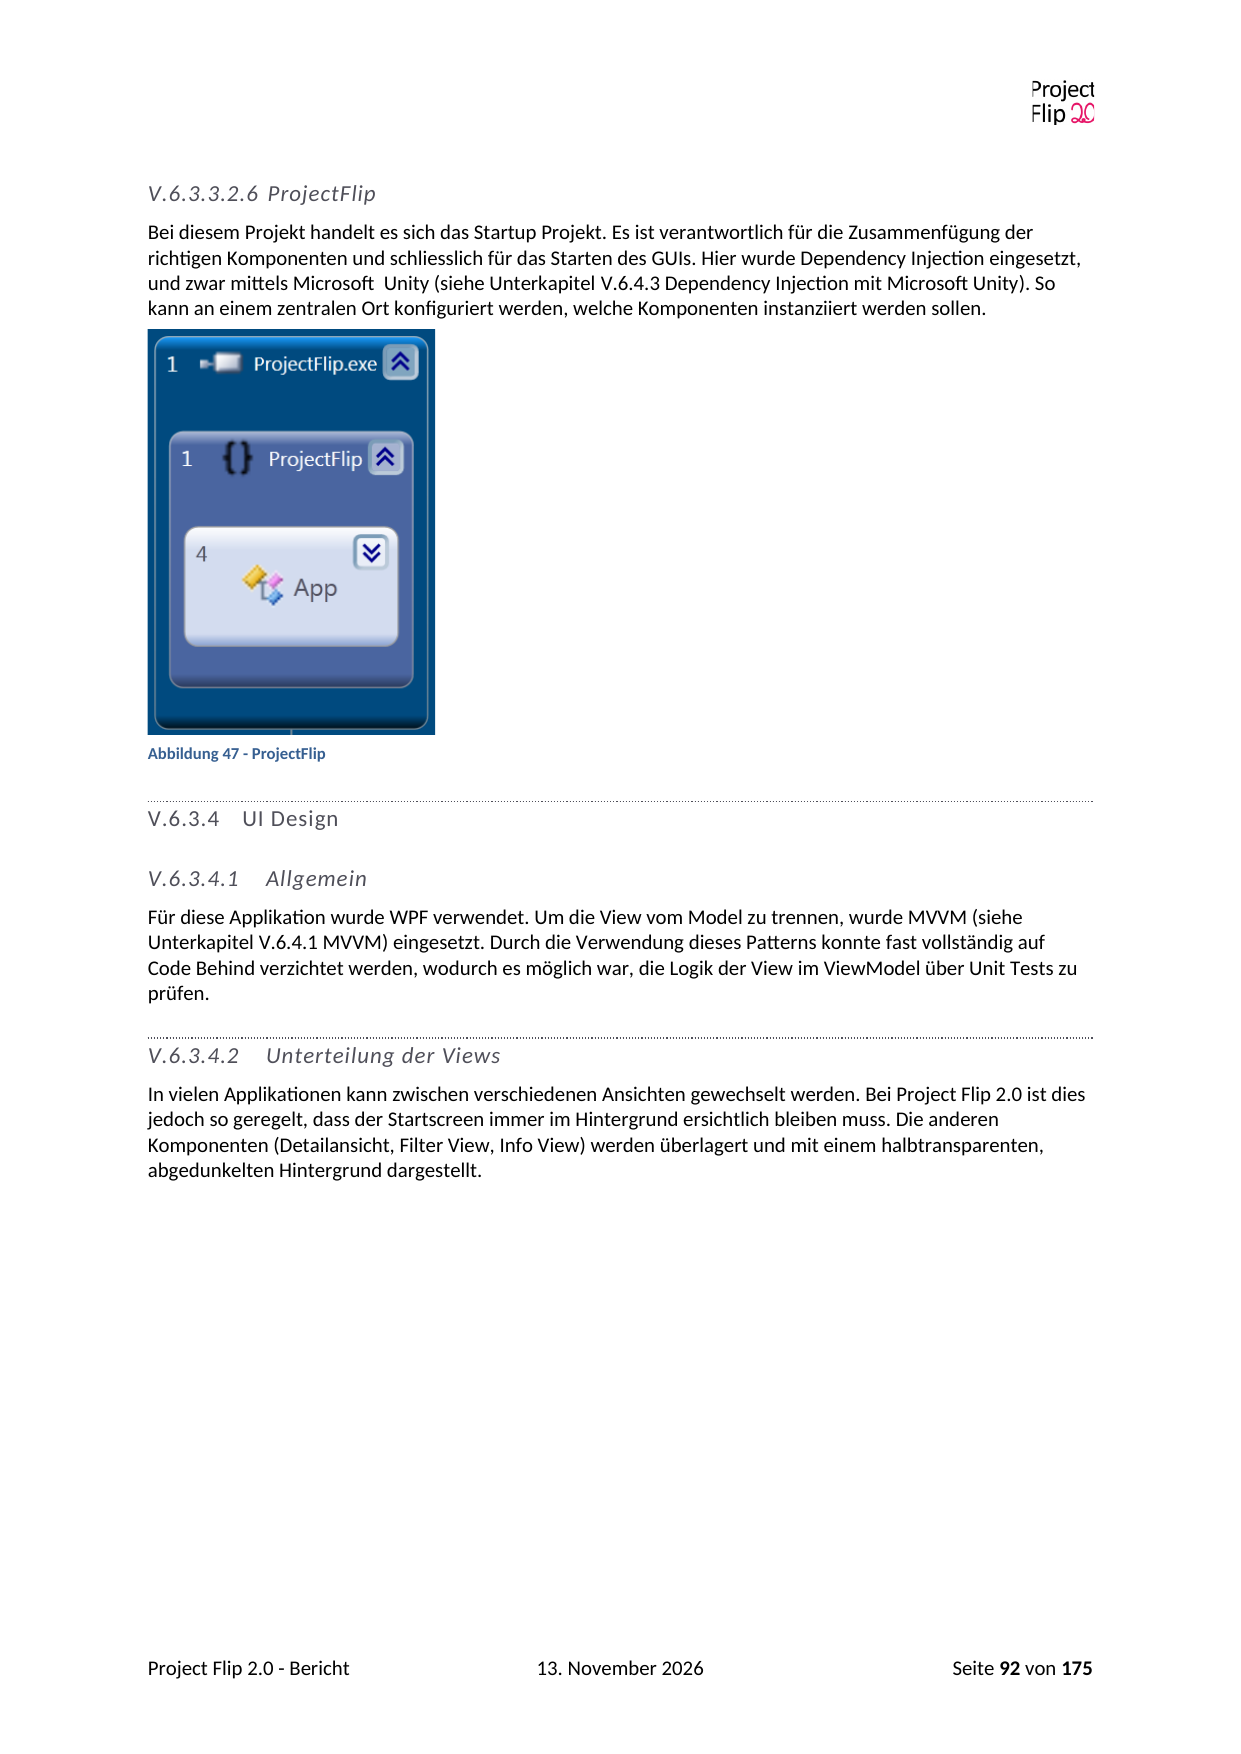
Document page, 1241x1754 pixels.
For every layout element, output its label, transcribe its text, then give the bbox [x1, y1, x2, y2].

text Für diese Applikation wurde WPF verwendet. Um die View vom Model zu trennen, wurde MVVM (siehe Unterkapitel V.6.4.1 MVVM) eingesetzt. Durch die Verwendung dieses Patterns konnte fast vollständig auf Code Behind verzichtet werden, wodurch es möglich war, die Logik der View im ViewModel über Unit Tests zu prüfen. [148, 904, 1093, 1006]
text In vielen Applikationen kann zwischen verschiedenen Ansichten gewechselt werden. Bei Project Flip 2.0 ist dies jedoch so geregelt, dass der Startscreen immer im Hintergrund ersichtlich bleiben muss. Die anderen Komponenten (Detailansicht, Filter View, Info View) werden überlagert und mit einem halbtransparenten, abgedunkelten Hintergrund dargestellt. [148, 1081, 1093, 1183]
text Bei diesem Projekt handelt es sich das Startup Projekt. Es ist verantwortlich für die Zusammenfügung der richtigen Komponenten und schliesslich für das Starten des GUIs. Hier wurde Dependency Injection eingesetzt, und zwar mittels Microsoft Unity (siehe Unterkapitel V.6.4.3 Dependency Injection mit Microsoft Unity). So kann an einem zentralen Ort konfiguriert werden, welche Komponenten instanziiert werden sollen. [148, 219, 1093, 321]
picture [1081, 79, 1097, 124]
subtitle Allgemein [148, 860, 1093, 892]
text Abbildung 47 - ProjectFlip [148, 743, 1093, 763]
subtitle ProjectFlip [148, 179, 1093, 207]
subtitle UI Design [148, 801, 1093, 832]
picture [147, 329, 436, 735]
subtitle Unterteilung der Views [148, 1037, 1093, 1069]
